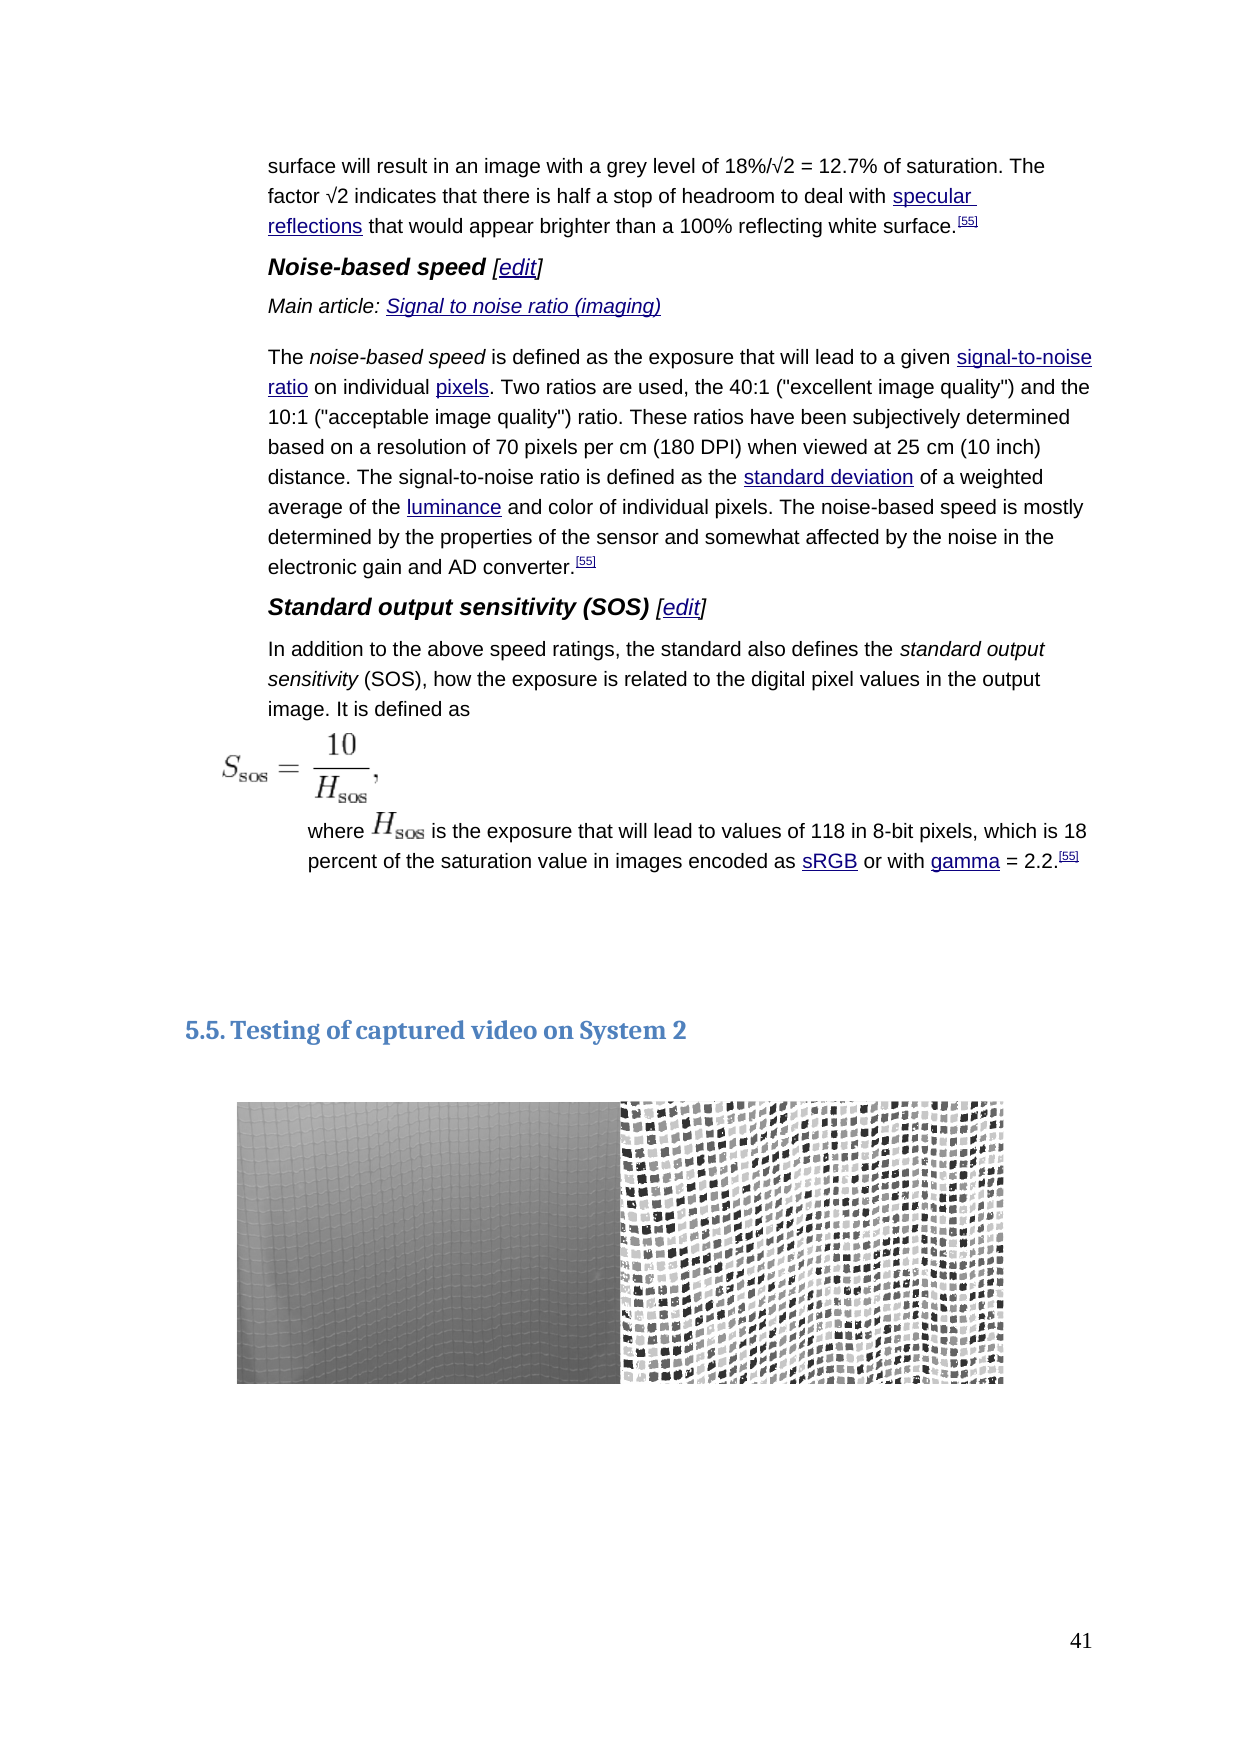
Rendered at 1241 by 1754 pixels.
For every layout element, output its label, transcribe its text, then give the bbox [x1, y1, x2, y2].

subtitle Testing of captured video on System 2 [185, 1015, 1093, 1046]
text where is the exposure that will lead to values of 118 in 8-bit pixels, which is 18 percent of the saturation value in images encoded as sRGB or with gamma = 2.2.[55] [308, 812, 1093, 873]
picture [370, 812, 426, 839]
subtitle Standard output sensitivity (SOS) [edit] [268, 591, 1093, 621]
picture [236, 1101, 1004, 1384]
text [268, 148, 1093, 238]
subtitle Noise-based speed [edit] [268, 250, 1093, 280]
text The noise-based speed is defined as the exposure that will lead to a given signal-to-noise ratio on individual pixels. Two ratios are used, the 40:1 ("excellent image quality") and the 10:1 ("acceptable image quality") ratio. These ratios have been subjectively determined based on a resolution of 70 pixels per cm (180 DPI) when viewed at 25 cm (10 inch) distance. The signal-to-noise ratio is defined as the standard deviation of a weighted average of the luminance and color of individual pixels. The noise-based speed is mostly determined by the properties of the sensor and somewhat affected by the noise in the electronic gain and AD converter.[55] [268, 338, 1093, 578]
text Main article: Signal to noise ratio (imaging) [268, 288, 1093, 318]
text In addition to the above speed ratings, the standard also defines the standard output sensitivity (SOS), how the exposure is related to the digital pixel values in the output image. It is defined as [268, 631, 1093, 721]
picture [222, 733, 378, 803]
